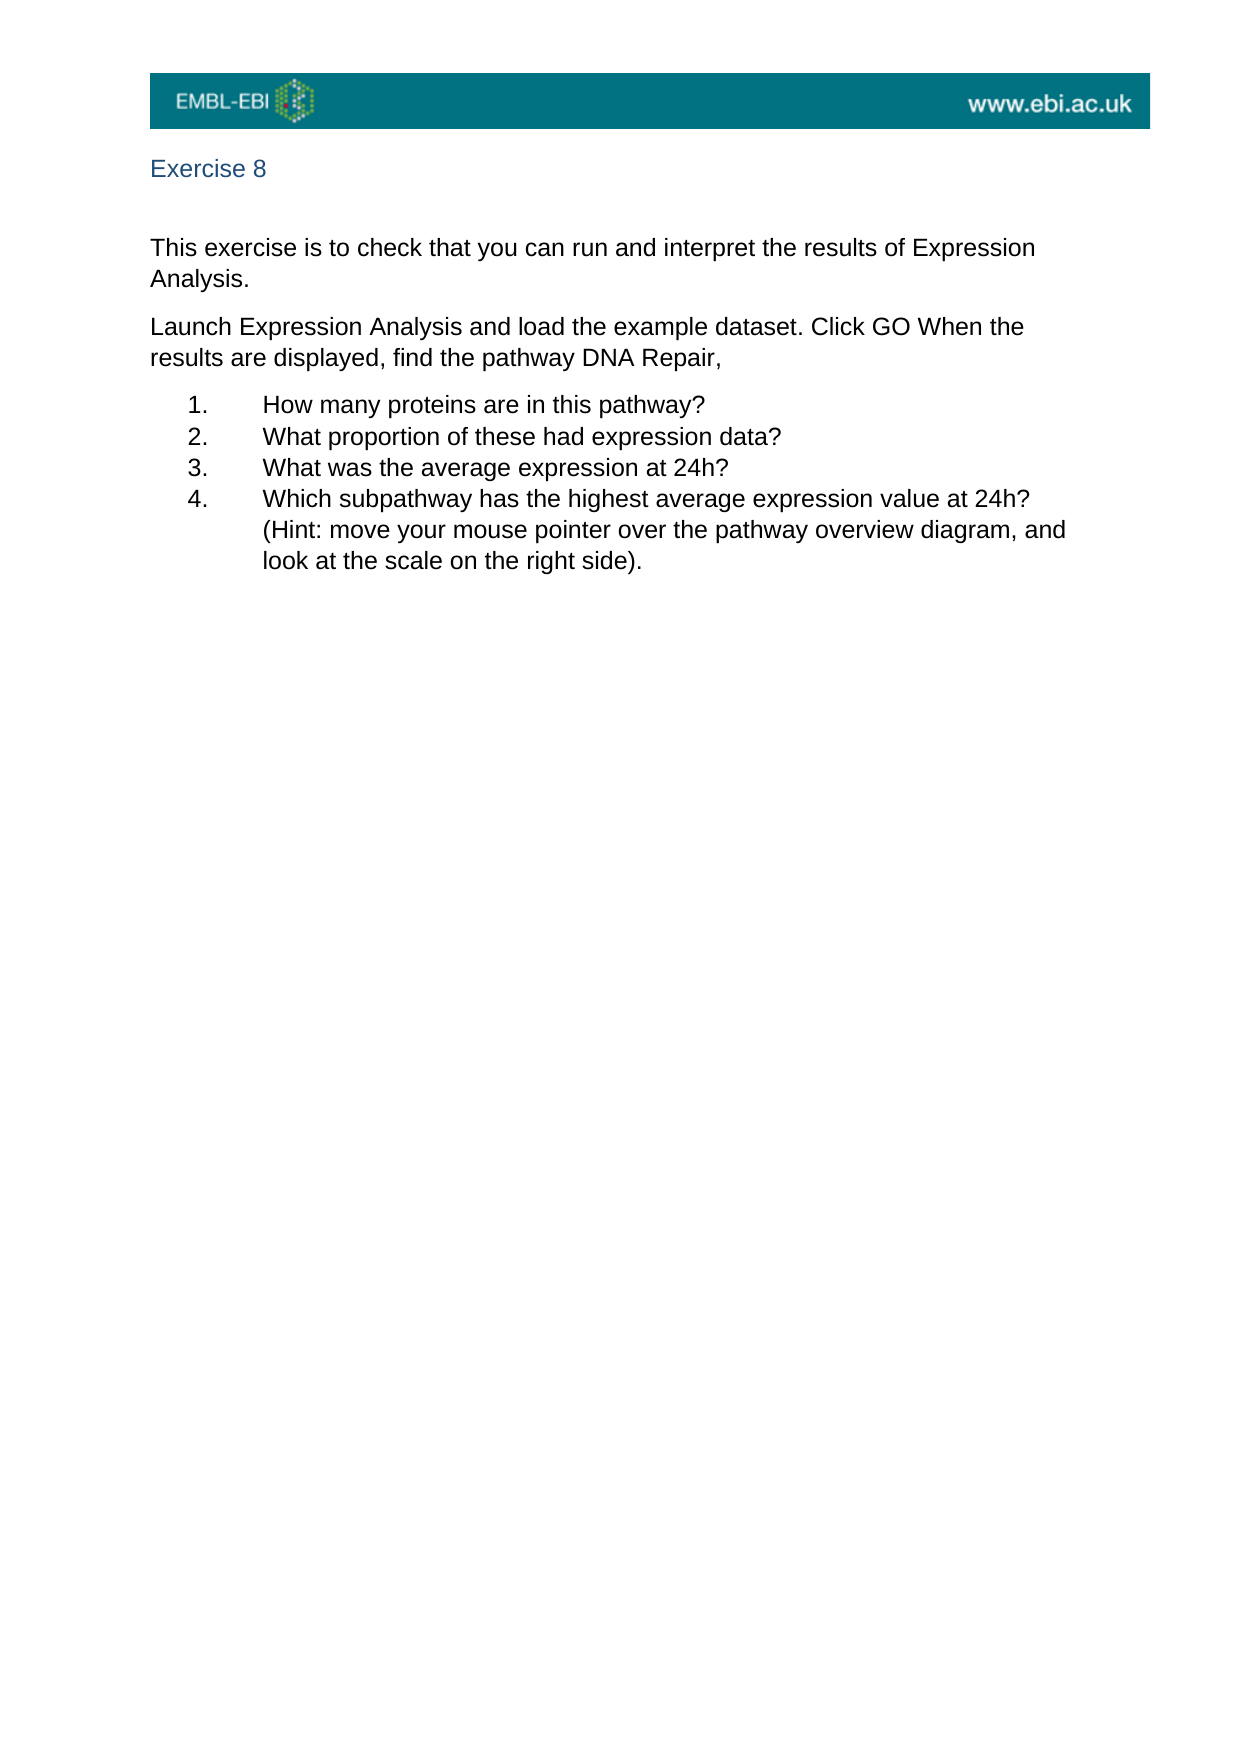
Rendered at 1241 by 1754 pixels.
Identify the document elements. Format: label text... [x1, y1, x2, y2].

list Which subpathway has the highest average expression value at 24h? (Hint: move your mouse pointer over the pathway overview diagram, and look at the scale on the right side). [187, 483, 1090, 574]
picture [150, 73, 1150, 129]
list What proportion of these had expression data? [187, 421, 1090, 450]
list What was the average expression at 24h? [187, 452, 1090, 481]
text Launch Expression Analysis and load the example dataset. Click GO When the results are displayed, find the pathway DNA Repair, [150, 312, 1090, 371]
text This exercise is to check that you can run and interpret the results of Expression Analysis. [150, 233, 1090, 293]
subtitle Exercise 8 [150, 154, 1090, 183]
list How many proteins are in this pathway? [187, 390, 1090, 419]
